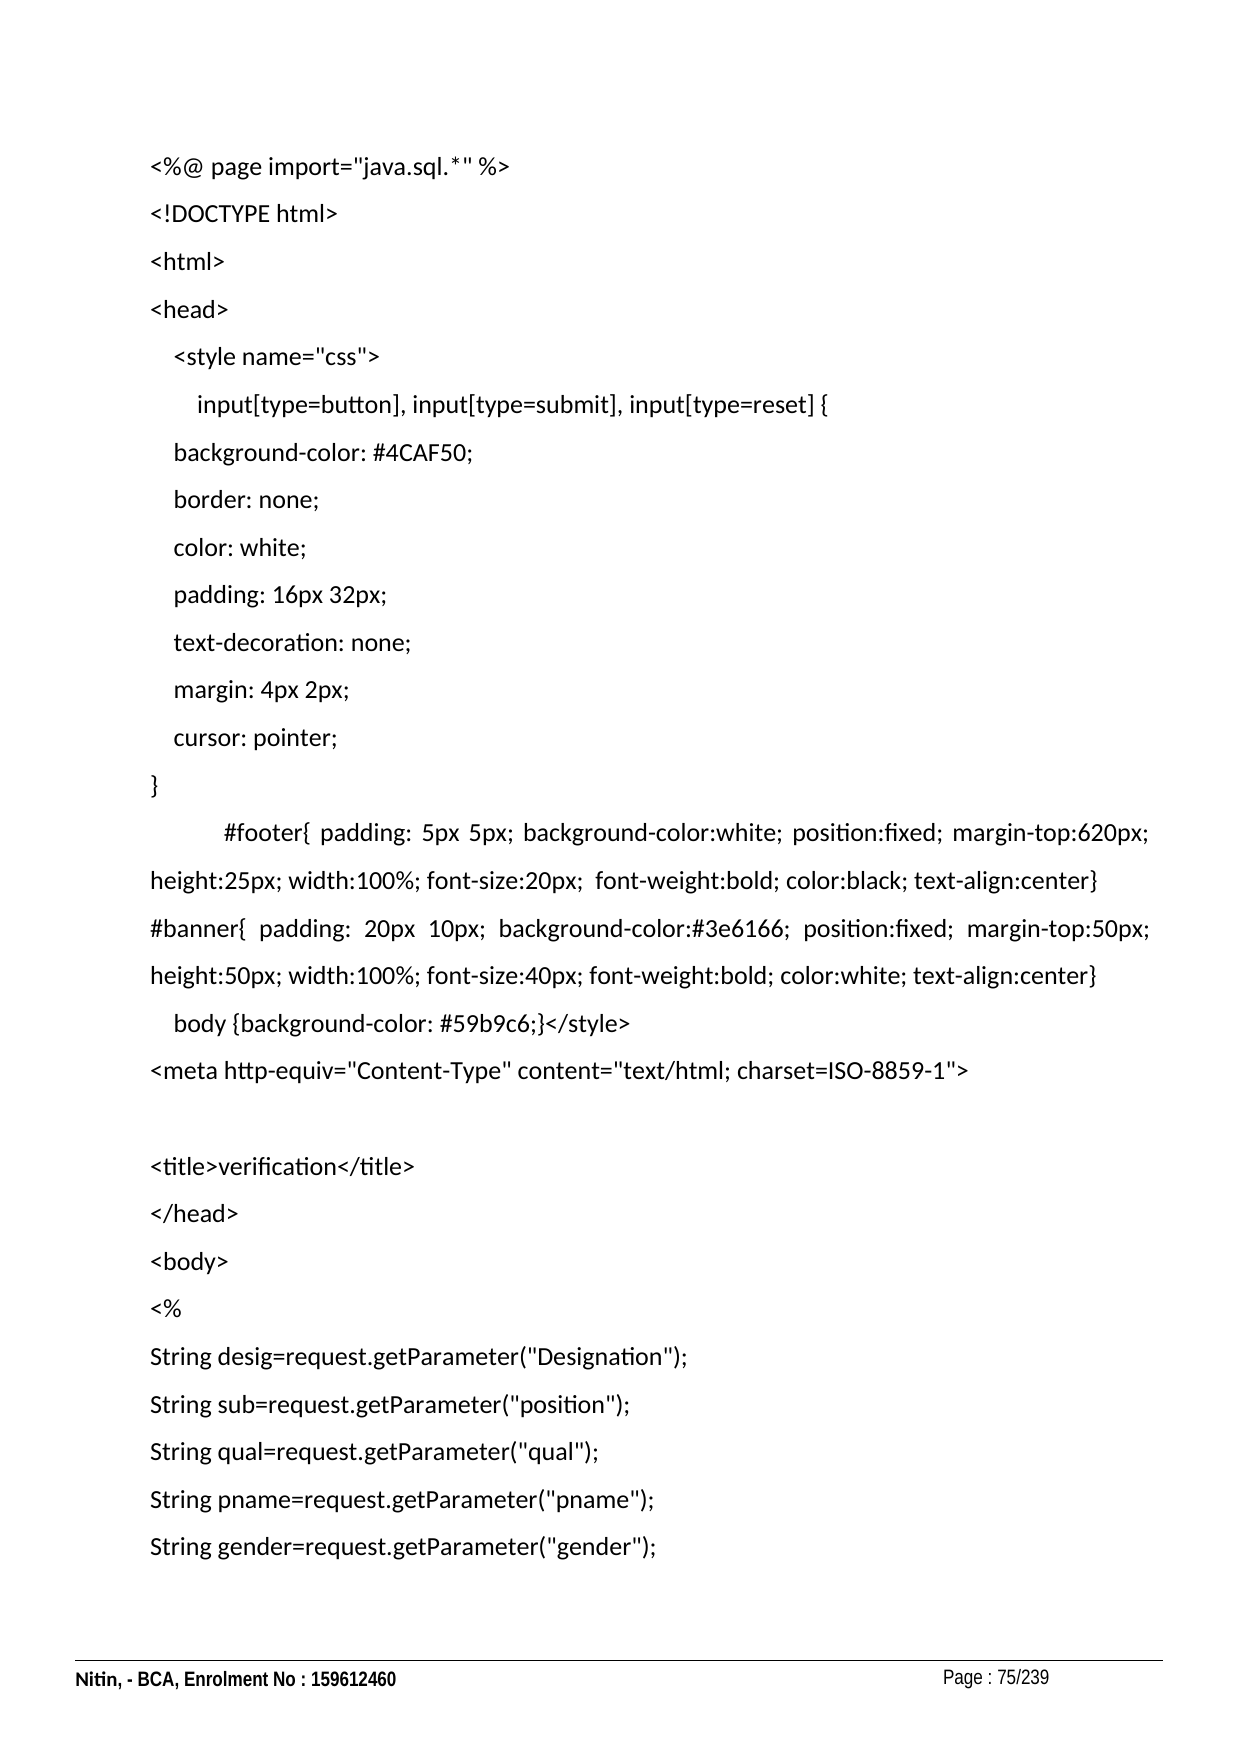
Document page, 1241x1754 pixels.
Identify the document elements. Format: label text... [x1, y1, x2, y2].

text <title>verification</title> [150, 1150, 1152, 1181]
text <meta http-equiv="Content-Type" content="text/html; charset=ISO-8859-1"> [150, 1054, 1152, 1086]
text #banner{ padding: 20px 10px; background-color:#3e6166; position:fixed; margin-top:50px; height:50px; width:100%; font-size:40px; font-weight:bold; color:white; text-align:center} [150, 912, 1152, 991]
text cursor: pointer; [150, 721, 1152, 753]
text String qual=request.getParameter("qual"); [150, 1435, 1152, 1467]
text color: white; [150, 531, 1152, 563]
text </head> [150, 1197, 1152, 1229]
text <% [150, 1292, 1152, 1324]
text padding: 16px 32px; [150, 578, 1152, 610]
text <%@ page import="java.sql.*" %> [150, 150, 1152, 182]
text } [150, 769, 1152, 801]
text <html> [150, 245, 1152, 277]
text <body> [150, 1245, 1152, 1277]
text <style name="css"> [150, 340, 1152, 372]
text border: none; [150, 483, 1152, 515]
text input[type=button], input[type=submit], input[type=reset] { [150, 388, 1152, 420]
text String pname=request.getParameter("pname"); [150, 1483, 1152, 1515]
text String desig=request.getParameter("Designation"); [150, 1340, 1152, 1372]
text #footer{ padding: 5px 5px; background-color:white; position:fixed; margin-top:620px; height:25px; width:100%; font-size:20px; font-weight:bold; color:black; text-align:center} [150, 816, 1152, 896]
text String sub=request.getParameter("position"); [150, 1388, 1152, 1419]
text String gender=request.getParameter("gender"); [150, 1531, 1152, 1562]
text body {background-color: #59b9c6;}</style> [150, 1007, 1152, 1039]
text text-decoration: none; [150, 626, 1152, 658]
text margin: 4px 2px; [150, 674, 1152, 705]
text <!DOCTYPE html> [150, 198, 1152, 229]
text background-color: #4CAF50; [150, 436, 1152, 467]
text <head> [150, 293, 1152, 324]
